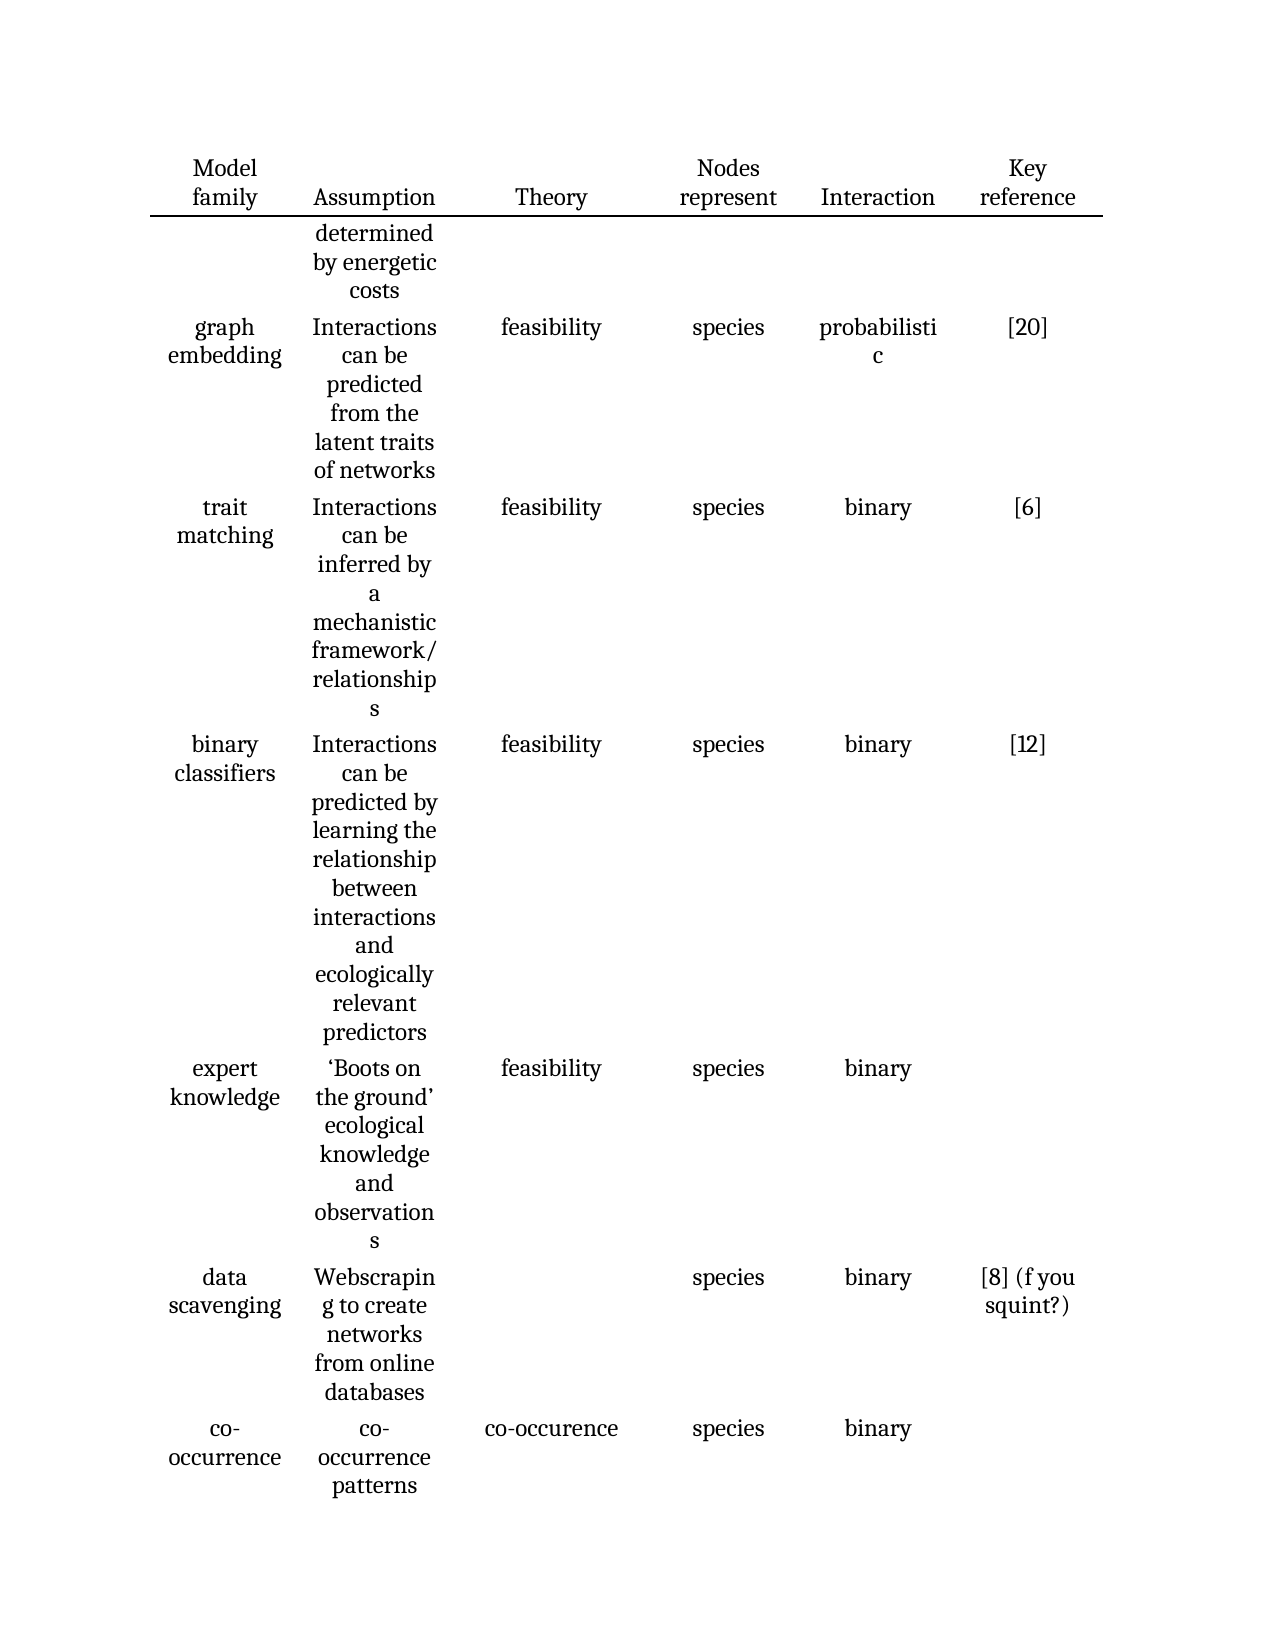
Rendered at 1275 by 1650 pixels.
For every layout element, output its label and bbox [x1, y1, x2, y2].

table_header [139, 150, 1114, 1500]
